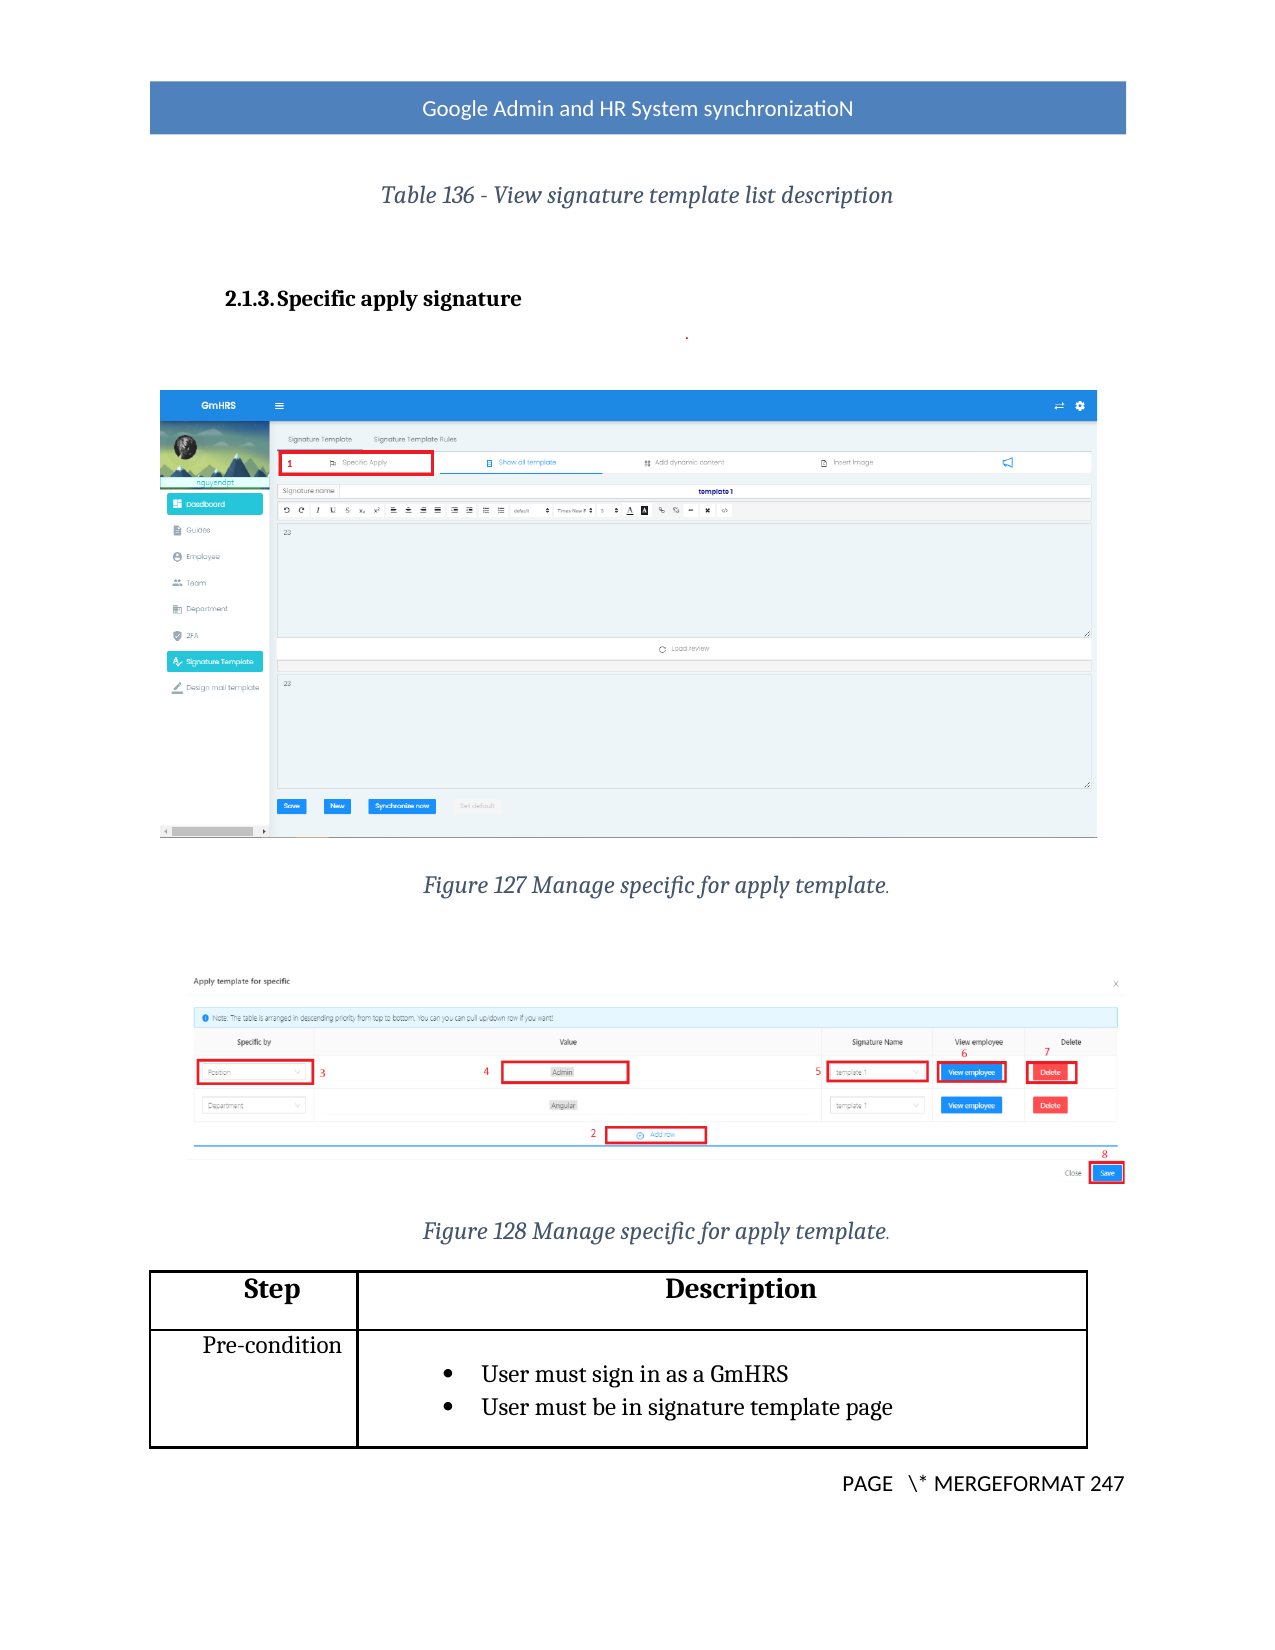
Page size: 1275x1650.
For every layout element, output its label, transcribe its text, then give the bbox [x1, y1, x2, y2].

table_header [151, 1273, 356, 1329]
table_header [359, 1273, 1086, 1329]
text Table 136 - View signature template list description [150, 181, 1125, 209]
text Figure 127 Manage specific for apply template. [187, 871, 1125, 899]
picture [187, 975, 1125, 1184]
subtitle Specific apply signature [225, 286, 1125, 312]
picture [160, 336, 1098, 838]
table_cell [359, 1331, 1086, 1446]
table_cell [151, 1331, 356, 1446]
text Figure 128 Manage specific for apply template. [187, 1217, 1125, 1245]
